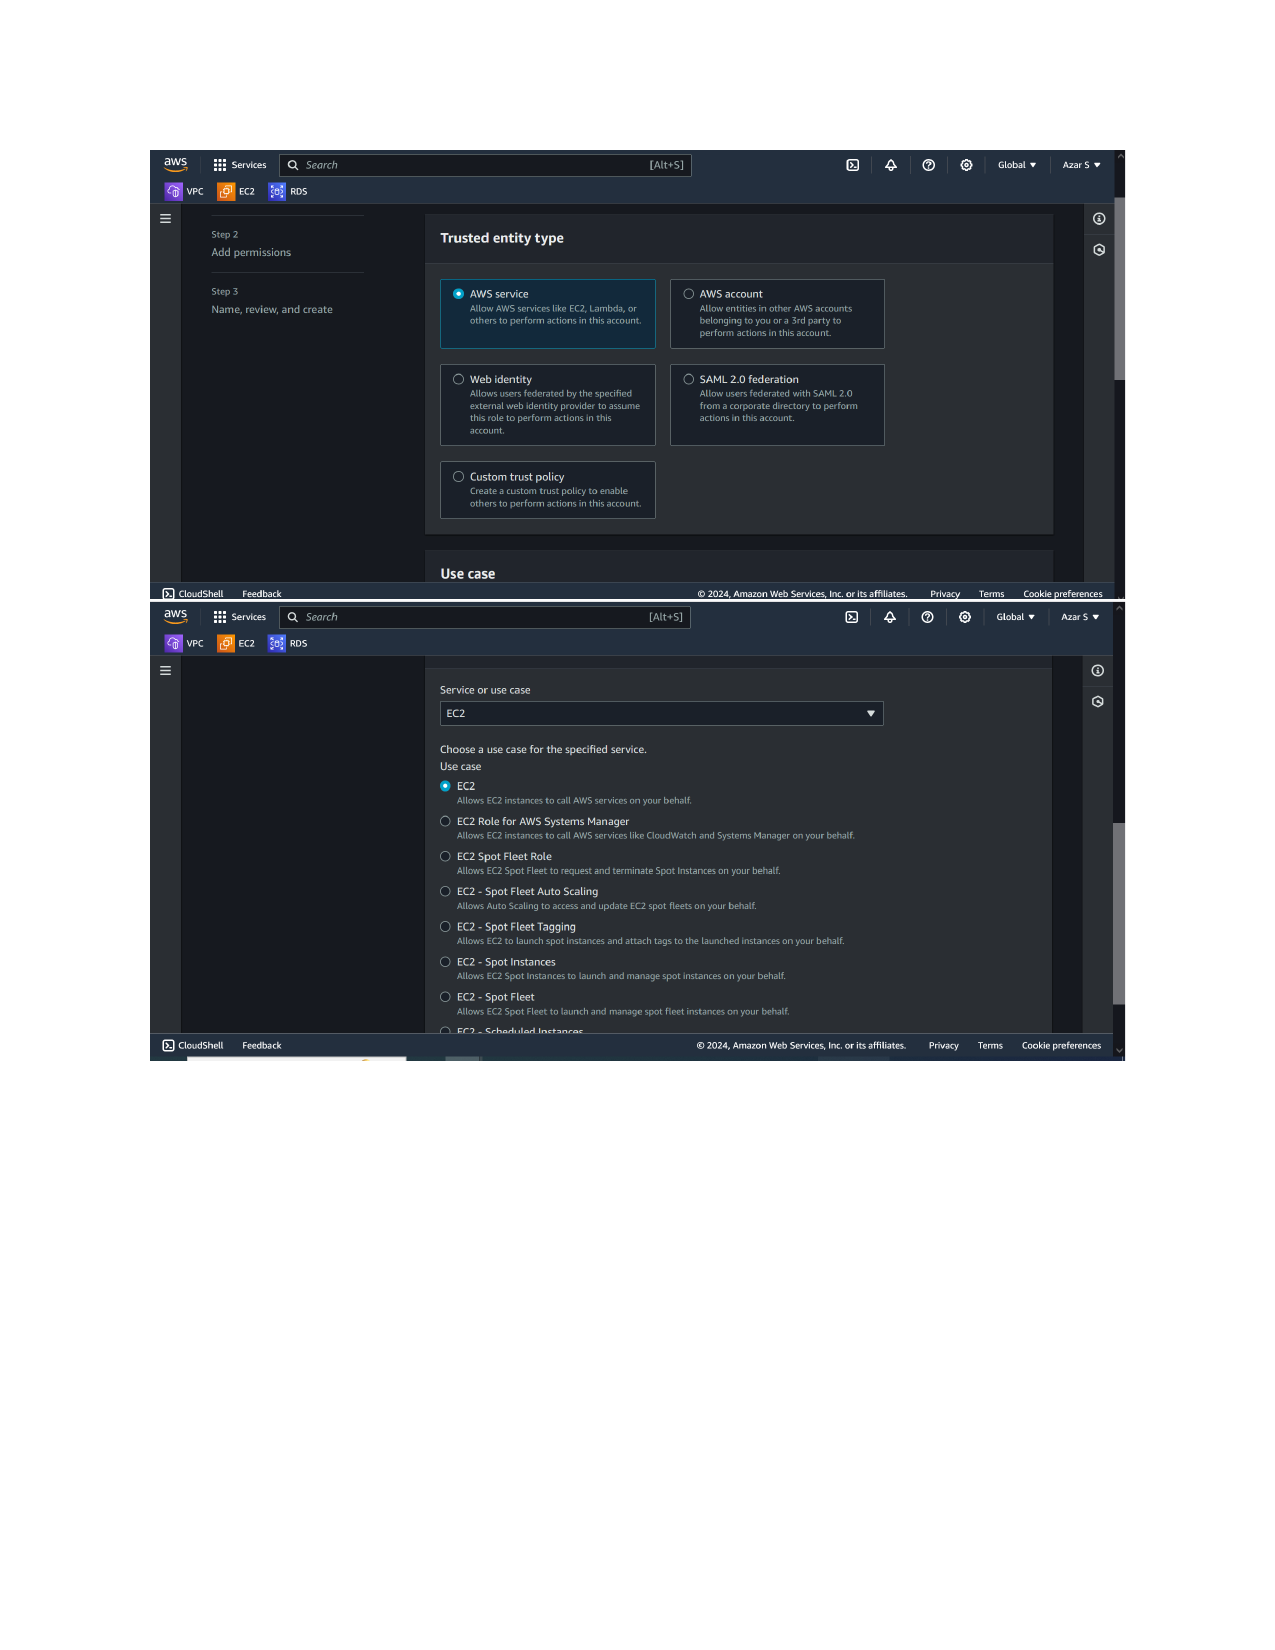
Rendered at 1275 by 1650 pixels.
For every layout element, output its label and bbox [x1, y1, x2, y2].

picture [150, 600, 1125, 1061]
picture [150, 150, 1125, 599]
